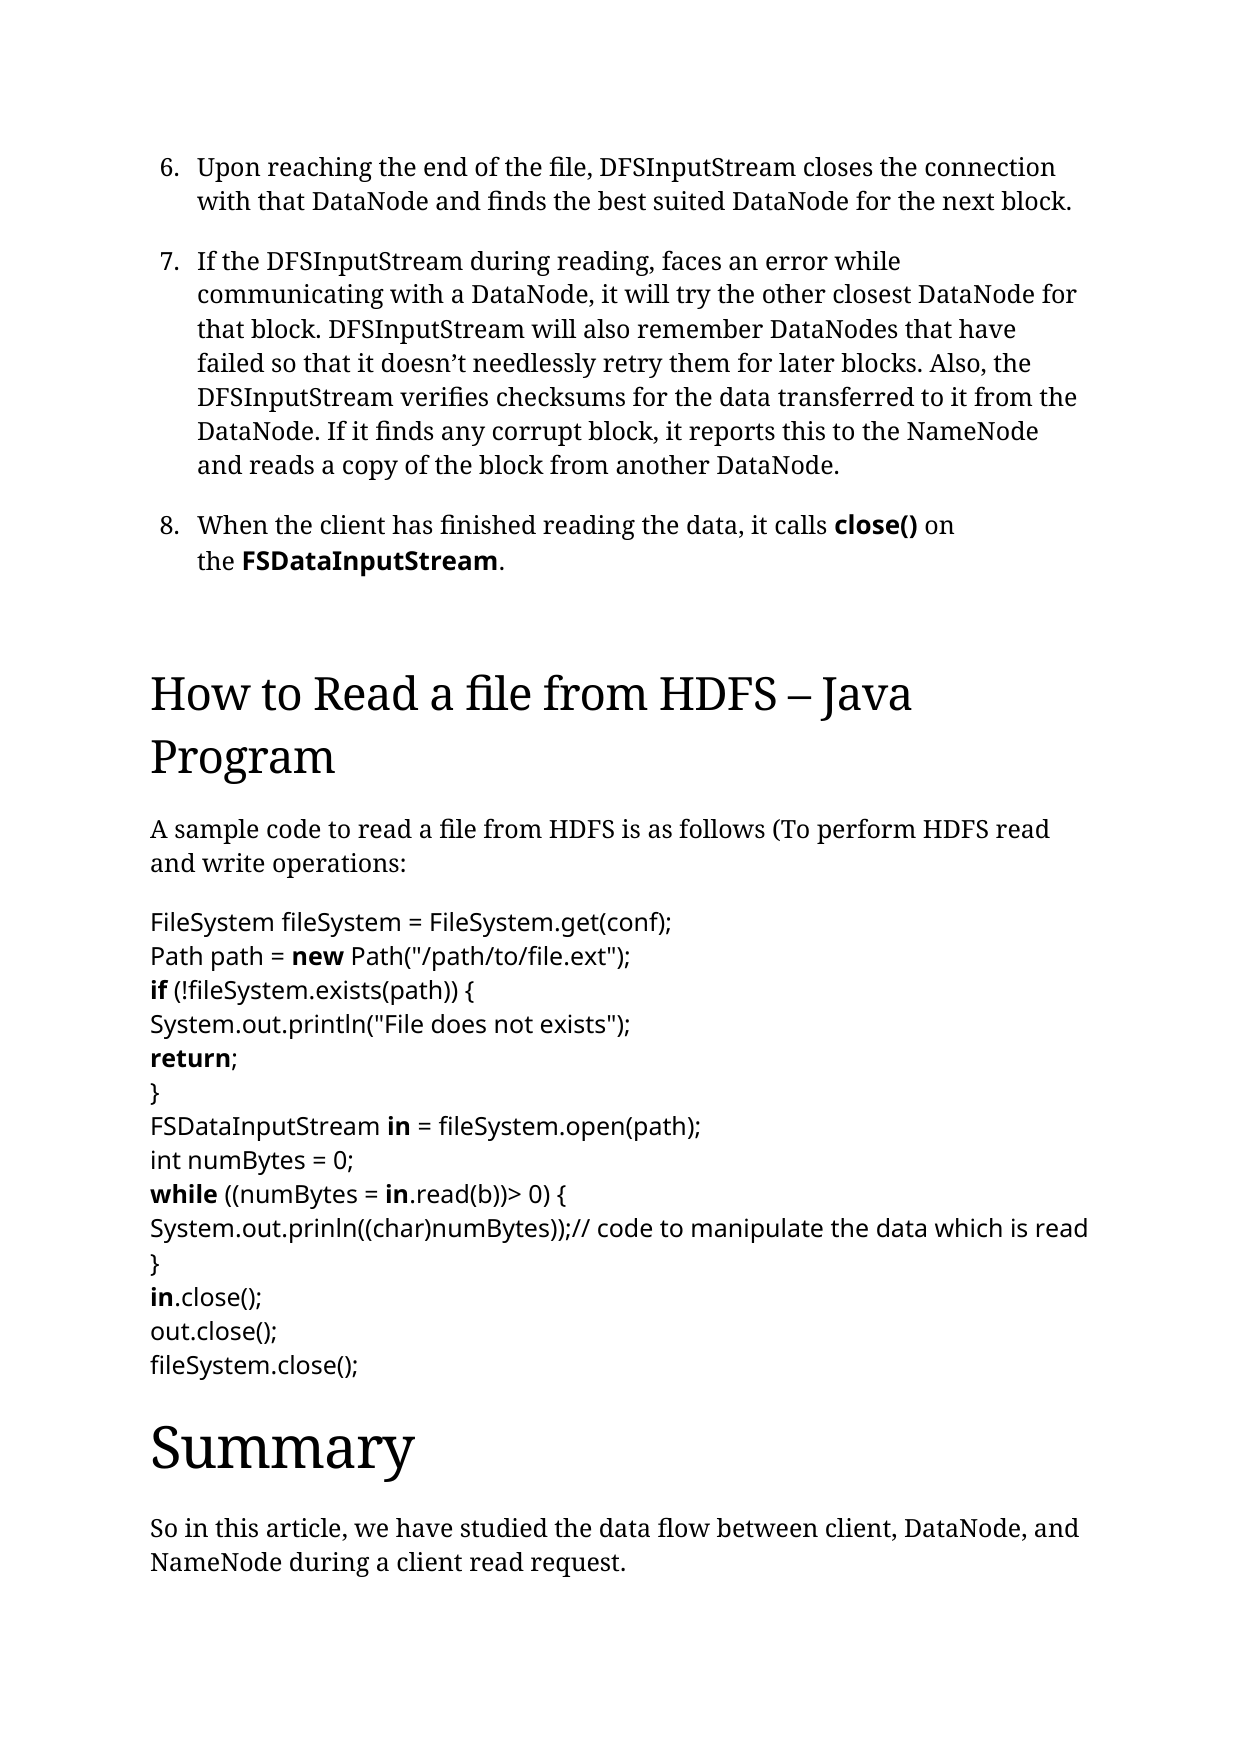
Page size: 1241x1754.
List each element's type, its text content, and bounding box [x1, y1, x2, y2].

text fileSystem.close(); [150, 1347, 1090, 1381]
text } [150, 1245, 1090, 1279]
text Path path = new Path("/path/to/file.ext"); [150, 939, 1090, 973]
text FSDataInputStream in = fileSystem.open(path); [150, 1109, 1090, 1143]
list Upon reaching the end of the file, DFSInputStream closes the connection with that DataNode and finds the best suited DataNode for the next block. [159, 150, 1090, 218]
text while ((numBytes = in.read(b))> 0) { [150, 1177, 1090, 1211]
text Summary [150, 1406, 1090, 1486]
text return; [150, 1041, 1090, 1075]
text So in this article, we have studied the data flow between client, DataNode, and NameNode during a client read request. [150, 1511, 1090, 1579]
text out.close(); [150, 1313, 1090, 1347]
text int numBytes = 0; [150, 1143, 1090, 1177]
text if (!fileSystem.exists(path)) { [150, 973, 1090, 1007]
list If the DFSInputStream during reading, faces an error while communicating with a DataNode, it will try the other closest DataNode for that block. DFSInputStream will also remember DataNodes that have failed so that it doesn’t needlessly retry them for later blocks. Also, the DFSInputStream verifies checksums for the data transferred to it from the DataNode. If it finds any corrupt block, it reports this to the NameNode and reads a copy of the block from another DataNode. [159, 243, 1090, 482]
list When the client has finished reading the data, it calls close() on the FSDataInputStream. [159, 507, 1090, 578]
text FileSystem fileSystem = FileSystem.get(conf); [150, 904, 1090, 939]
text System.out.println("File does not exists"); [150, 1007, 1090, 1041]
text How to Read a file from HDFS – Java Program [150, 662, 1090, 786]
text A sample code to read a file from HDFS is as follows (To perform HDFS read and write operations: [150, 811, 1090, 879]
text in.close(); [150, 1279, 1090, 1313]
text System.out.prinln((char)numBytes));// code to manipulate the data which is read [150, 1211, 1090, 1245]
text } [150, 1075, 1090, 1109]
